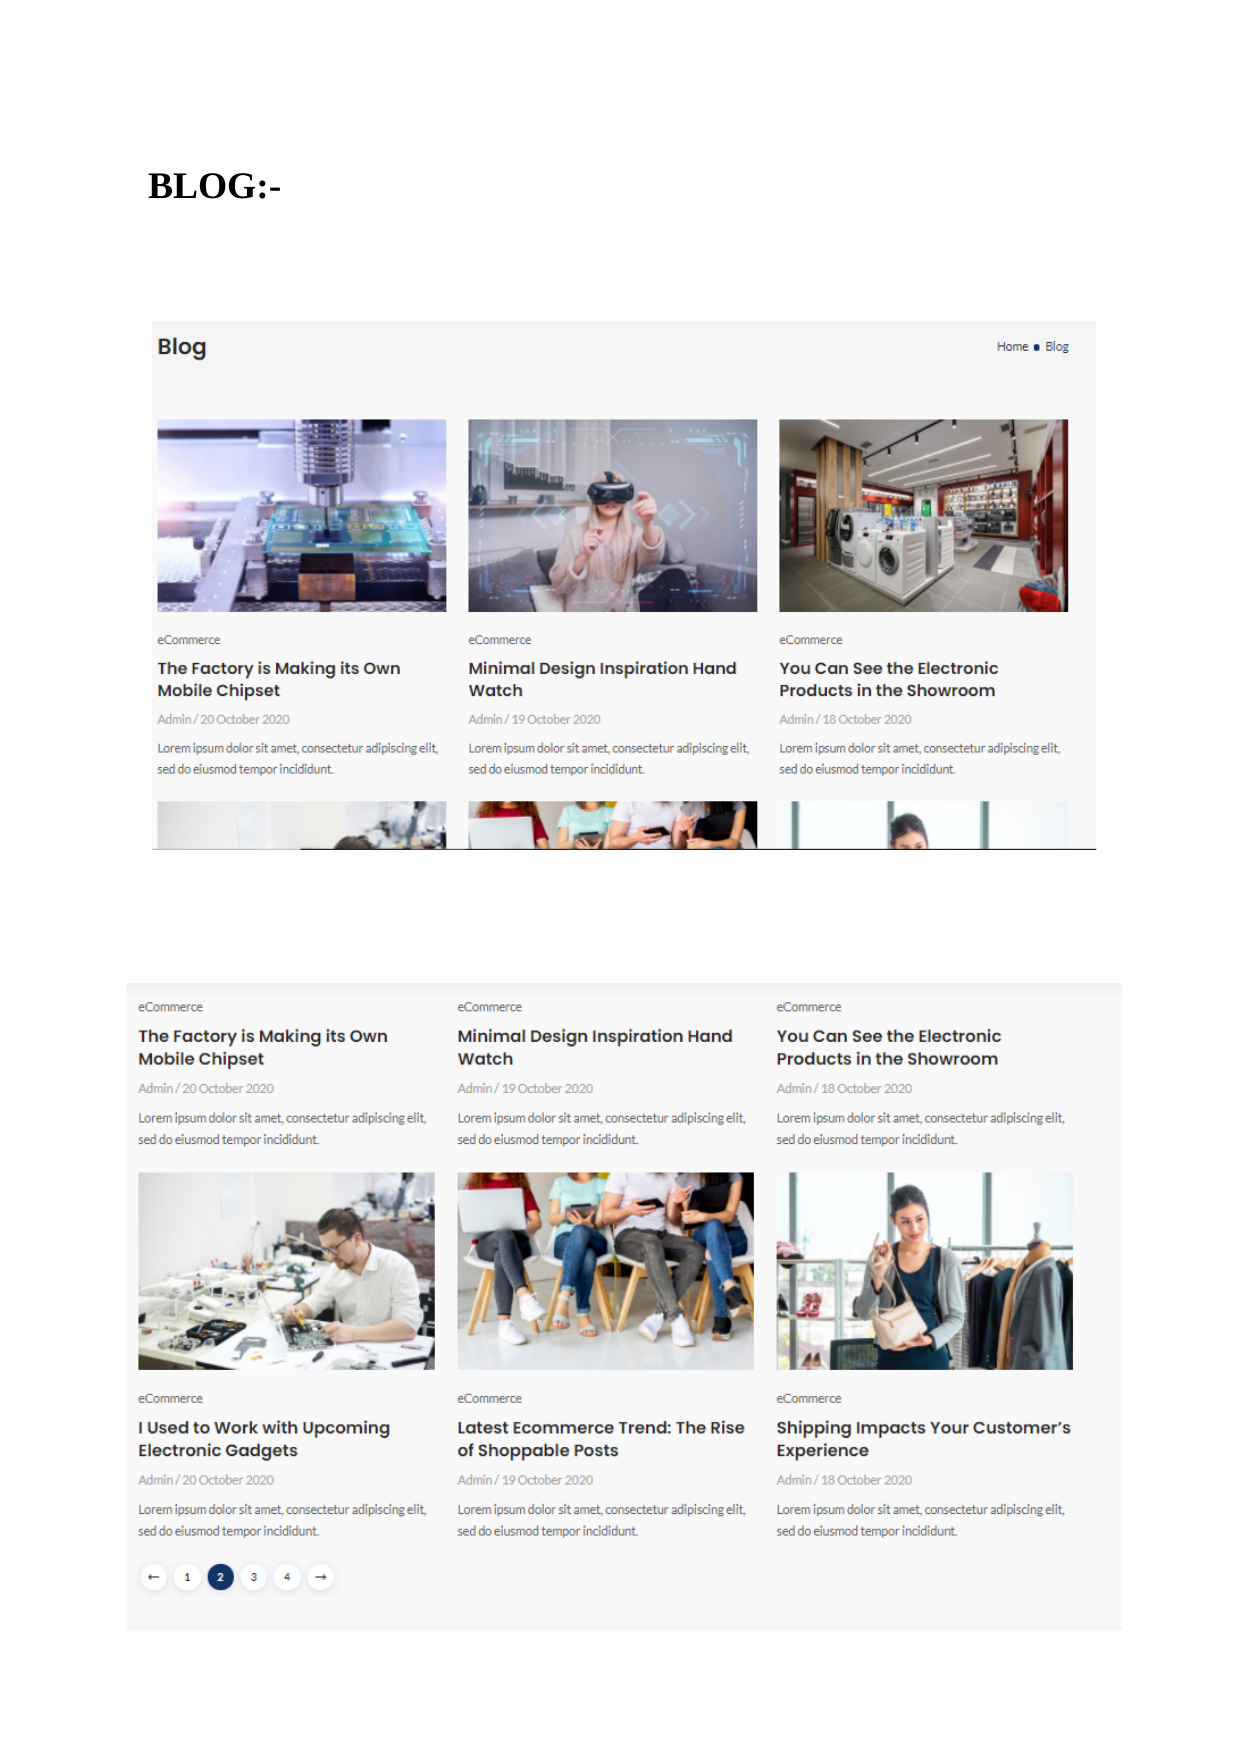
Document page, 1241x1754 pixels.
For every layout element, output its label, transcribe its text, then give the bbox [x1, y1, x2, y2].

picture [126, 983, 1123, 1631]
picture [152, 321, 1097, 850]
text BLOG:- [73, 163, 1176, 206]
